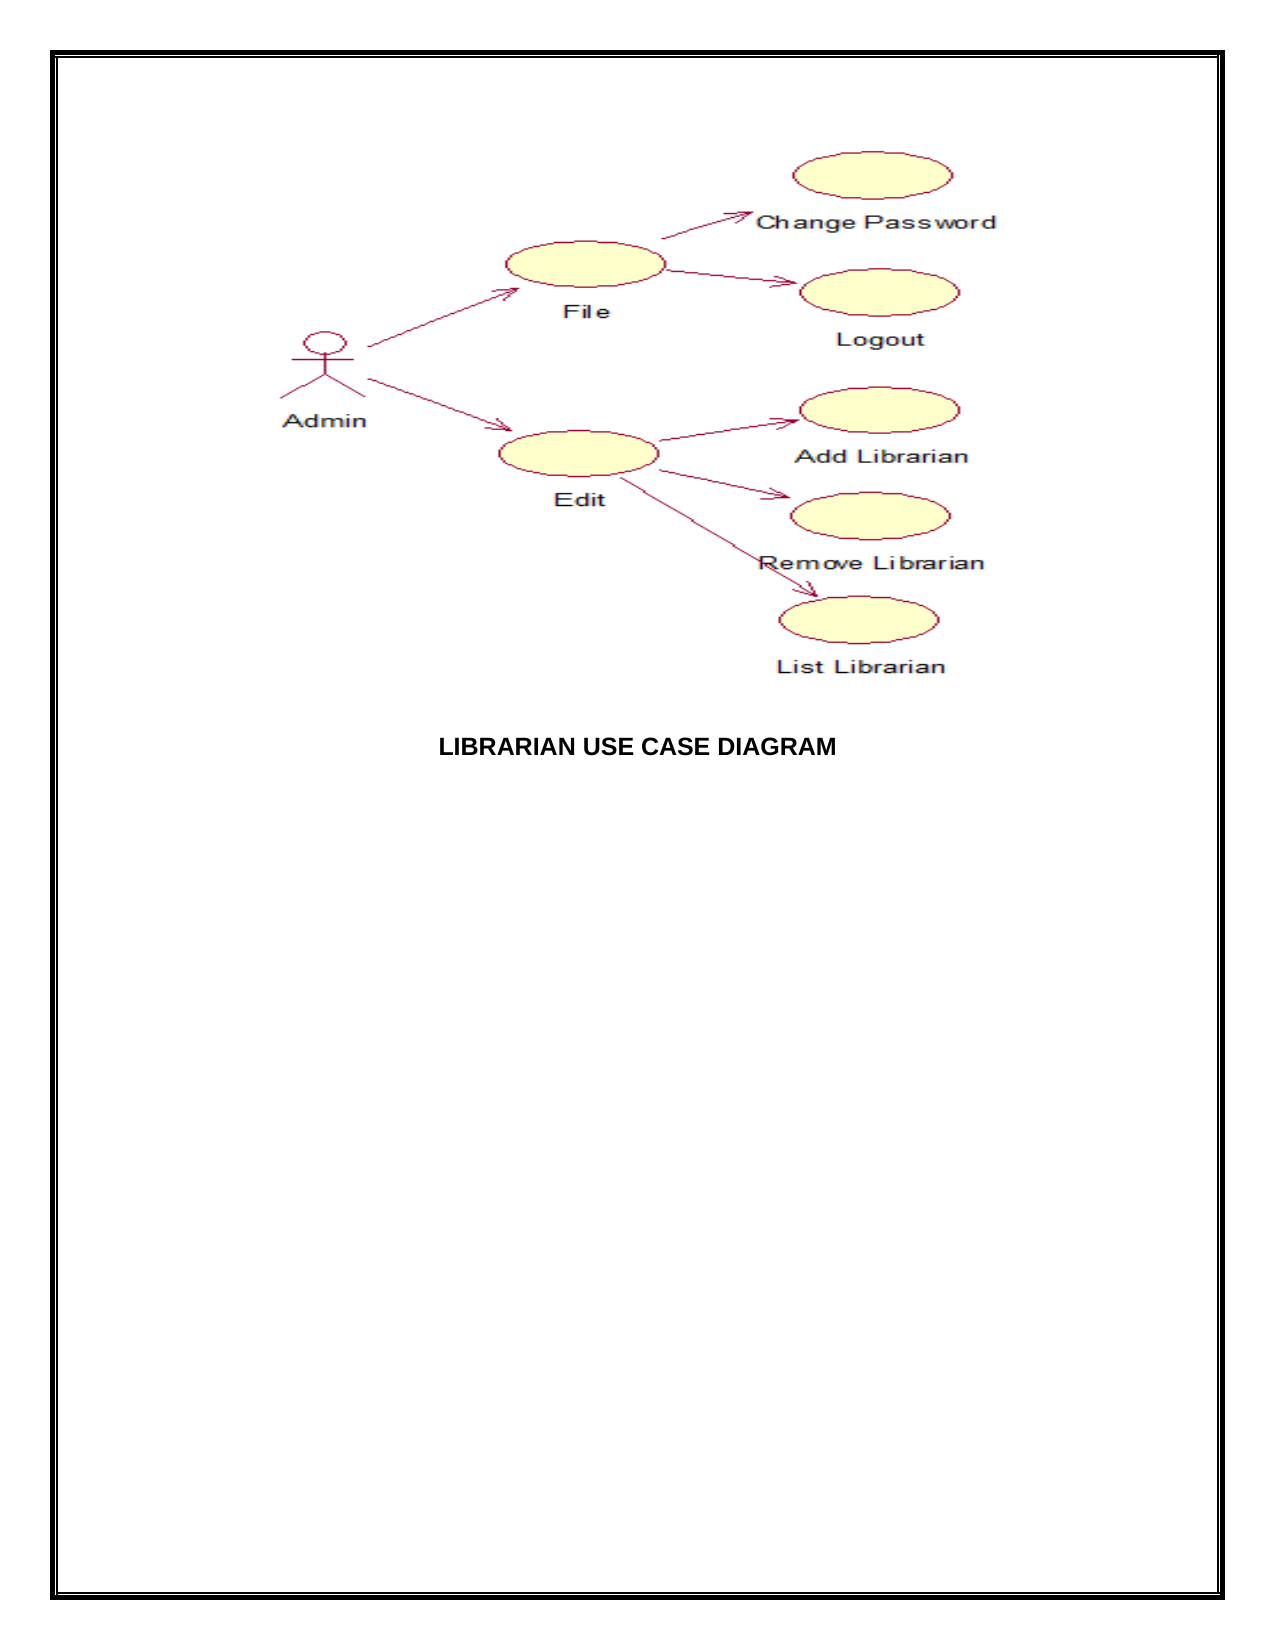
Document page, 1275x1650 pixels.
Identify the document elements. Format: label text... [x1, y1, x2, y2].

picture [150, 121, 1133, 697]
text LIBRARIAN USE CASE DIAGRAM [150, 732, 1125, 760]
